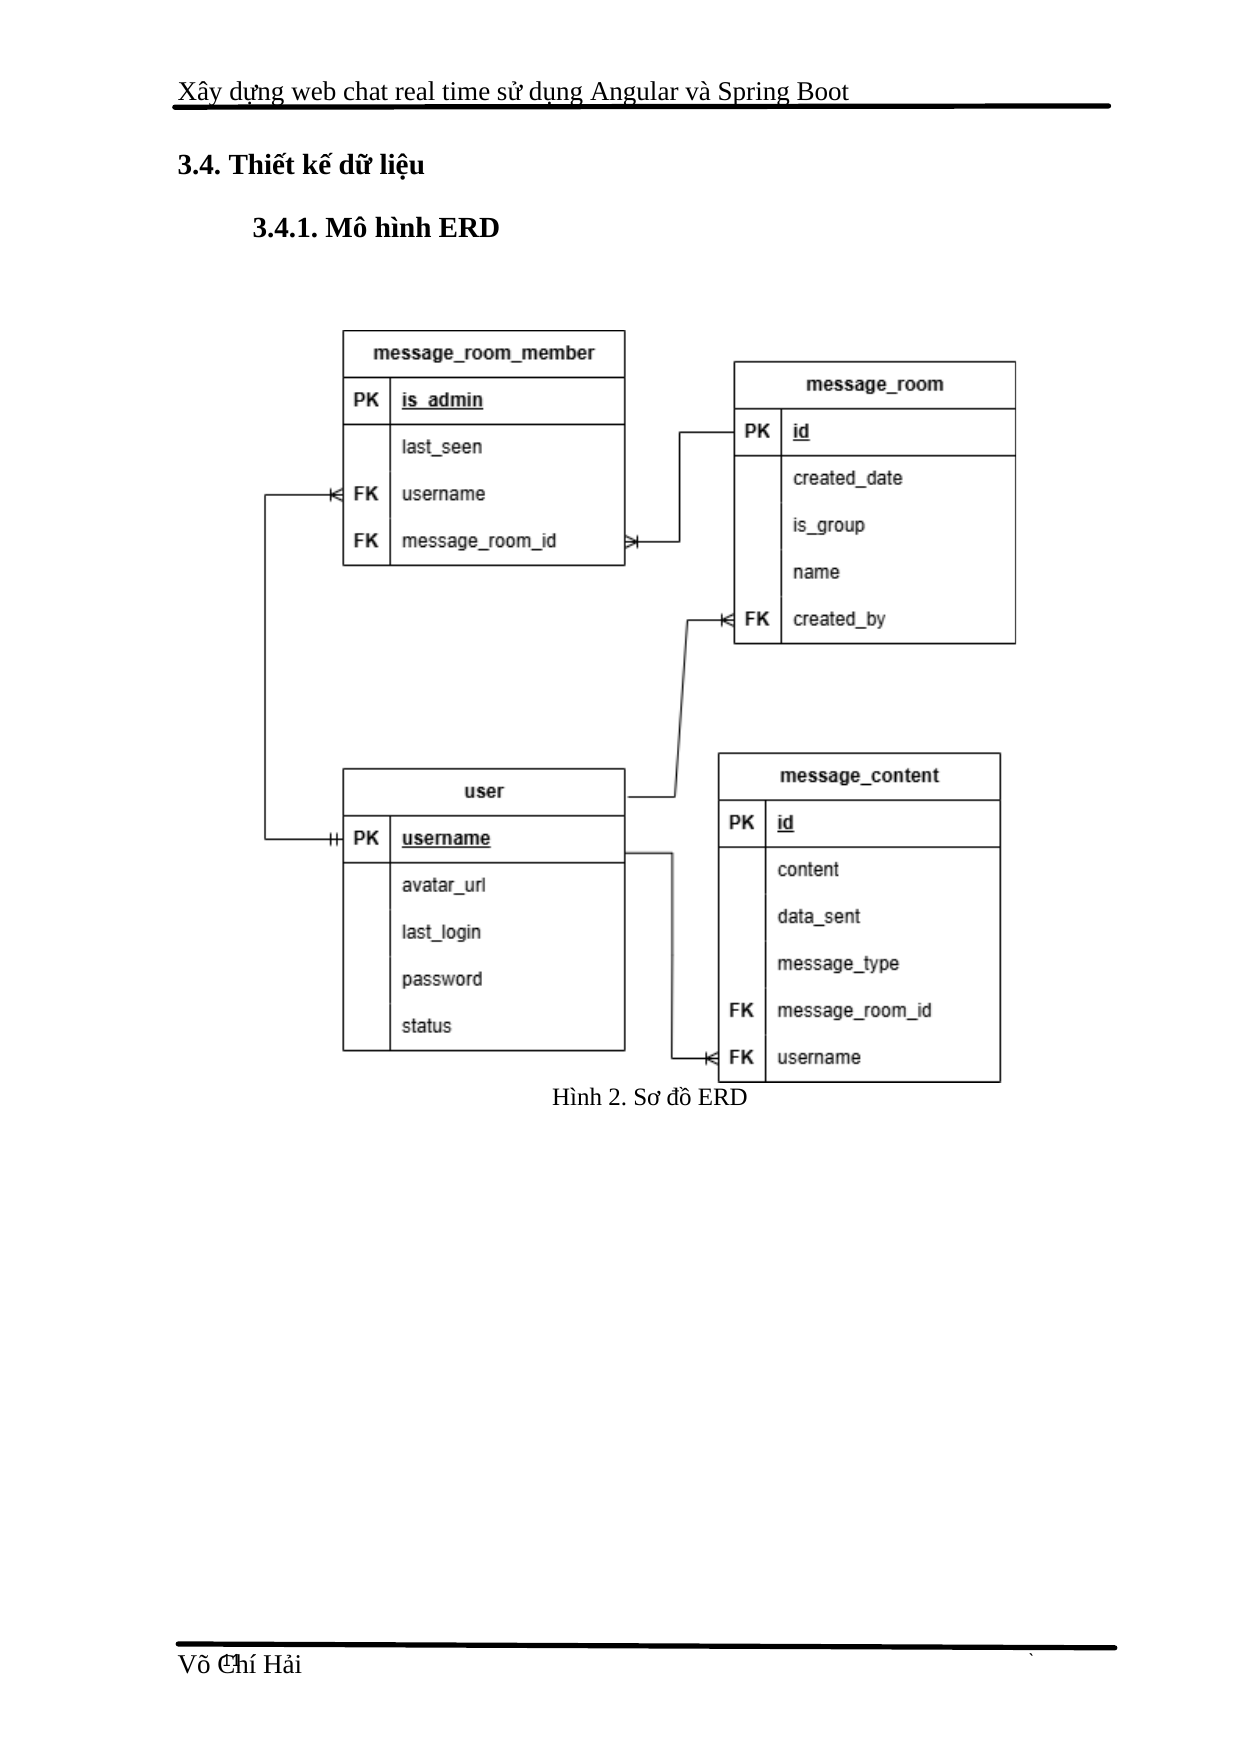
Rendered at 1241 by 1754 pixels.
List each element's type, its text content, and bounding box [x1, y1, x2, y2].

text Hình 2. Sơ đồ ERD [177, 1082, 1122, 1111]
picture [252, 330, 1017, 1083]
subtitle 3.4. Thiết kế dữ liệu [177, 147, 1122, 181]
text 3.4.1. Mô hình ERD [177, 210, 1122, 243]
